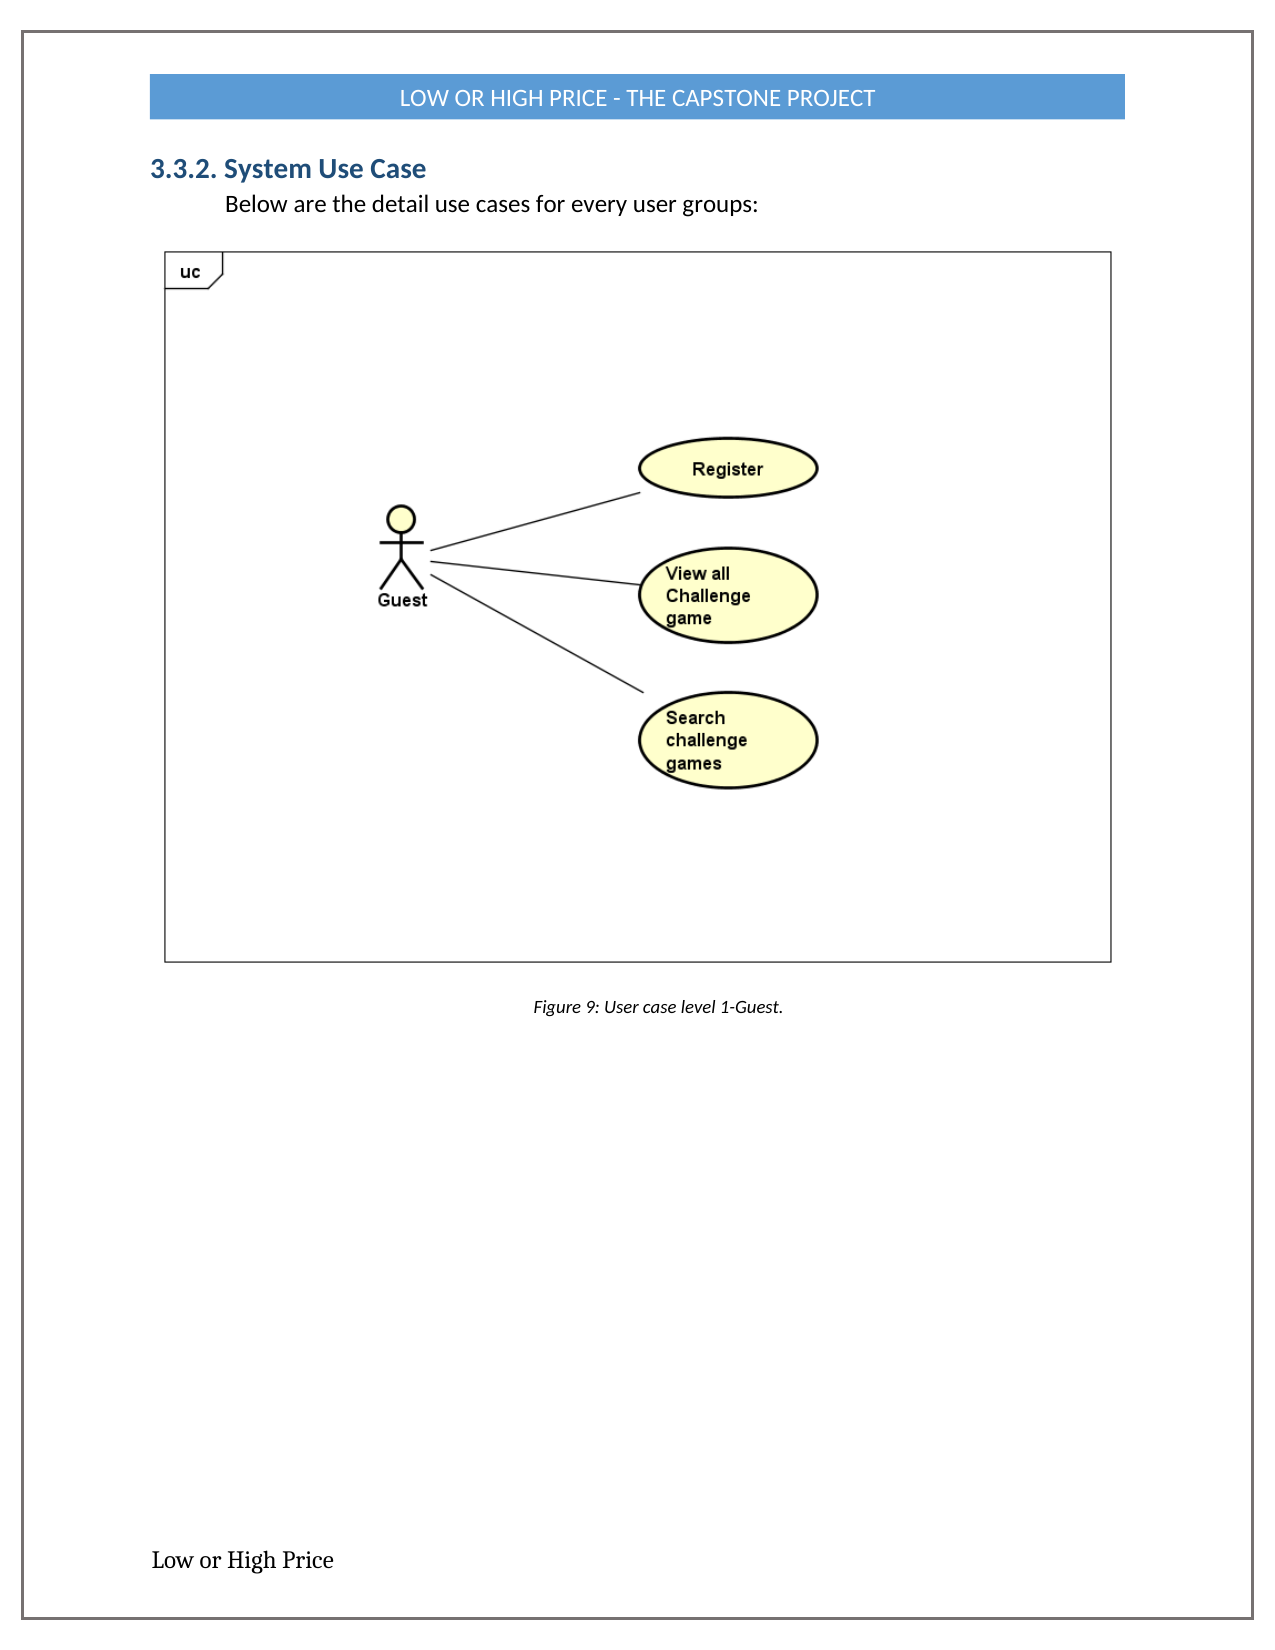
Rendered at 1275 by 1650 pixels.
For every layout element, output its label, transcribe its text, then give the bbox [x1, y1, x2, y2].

text Figure 9: User case level 1-Guest. [450, 995, 1125, 1018]
picture [150, 238, 1125, 976]
subtitle 3.3.2. System Use Case [150, 150, 1125, 186]
text Below are the detail use cases for every user groups: [225, 188, 1125, 219]
